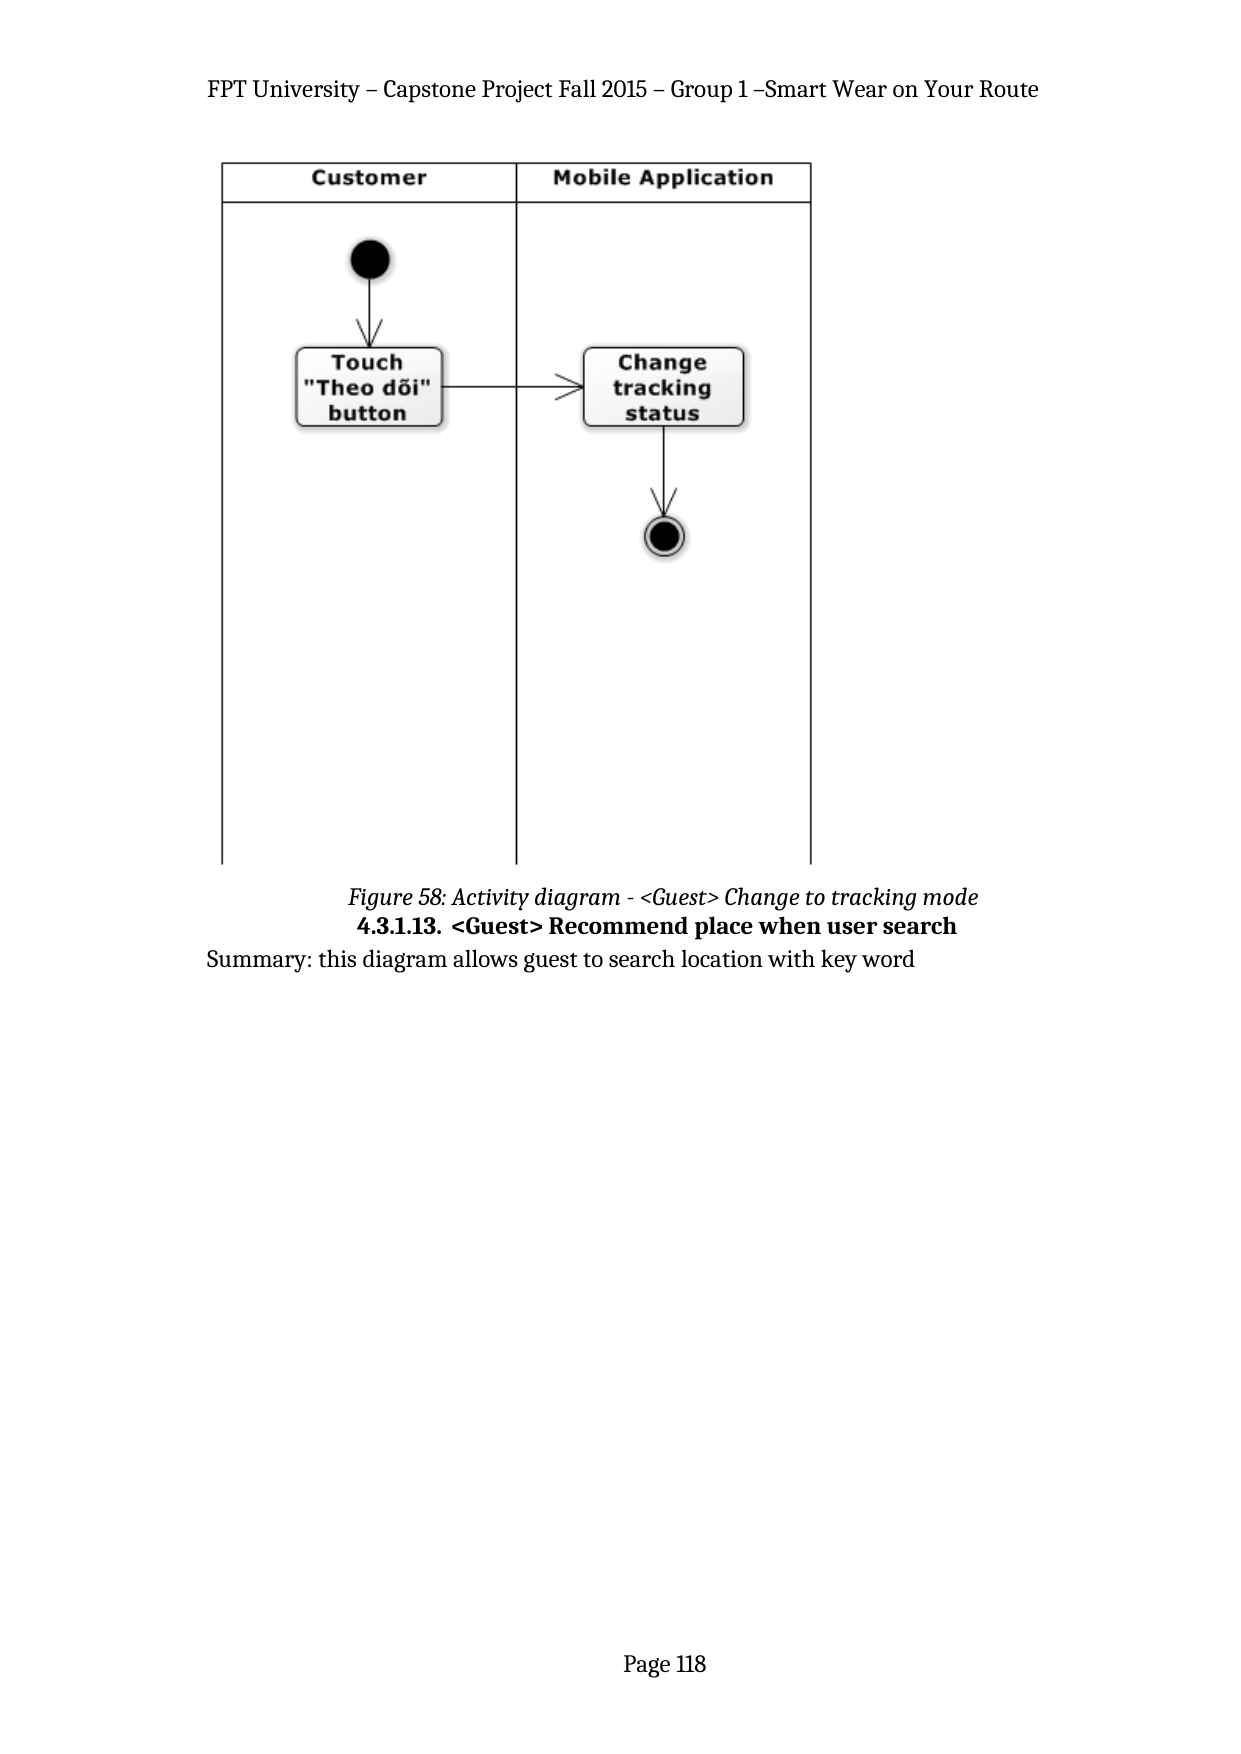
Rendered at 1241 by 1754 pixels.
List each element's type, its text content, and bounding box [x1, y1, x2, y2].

picture [206, 147, 826, 879]
subtitle <Guest> Recommend place when user search [357, 912, 1122, 941]
text Figure 58: Activity diagram - <Guest> Change to tracking mode [207, 883, 1122, 912]
text Summary: this diagram allows guest to search location with key word [207, 945, 1122, 974]
